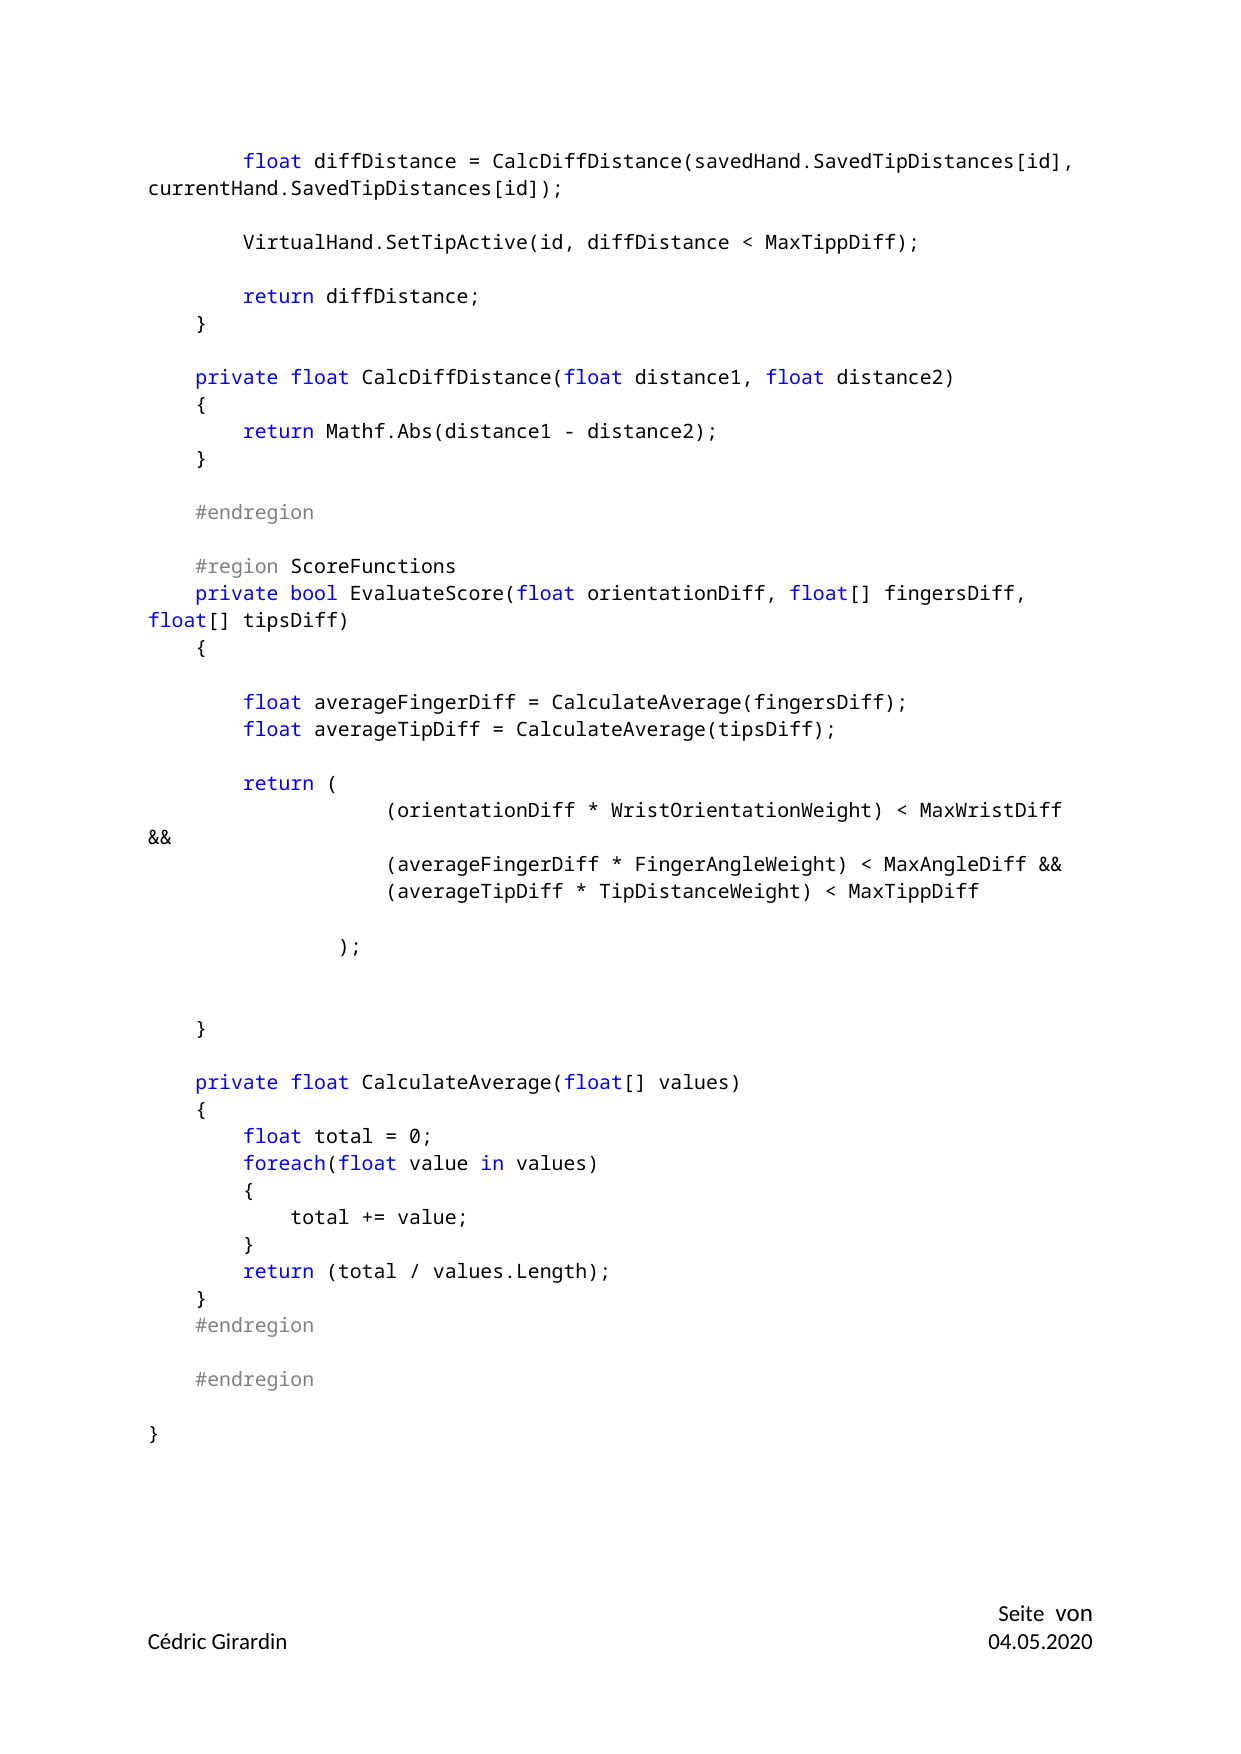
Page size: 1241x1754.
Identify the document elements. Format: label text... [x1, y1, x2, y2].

text return (total / values.Length); [148, 1257, 1093, 1284]
text float total = 0; [148, 1122, 1093, 1149]
text (averageTipDiff * TipDistanceWeight) < MaxTippDiff [148, 877, 1093, 904]
text { [148, 1095, 1093, 1122]
text } [148, 1284, 1093, 1311]
text { [148, 390, 1093, 417]
text } [148, 1419, 1093, 1446]
text total += value; [148, 1203, 1093, 1230]
text float averageFingerDiff = CalculateAverage(fingersDiff); [148, 688, 1093, 715]
text #endregion [148, 1311, 1093, 1338]
text { [148, 633, 1093, 660]
text #region ScoreFunctions [148, 552, 1093, 579]
text (averageFingerDiff * FingerAngleWeight) < MaxAngleDiff && [148, 850, 1093, 877]
text private bool EvaluateScore(float orientationDiff, float[] fingersDiff, float[] tipsDiff) [148, 579, 1093, 633]
text } [148, 1230, 1093, 1257]
text float averageTipDiff = CalculateAverage(tipsDiff); [148, 715, 1093, 742]
text return ( [148, 769, 1093, 796]
text foreach(float value in values) [148, 1149, 1093, 1176]
text return diffDistance; [148, 282, 1093, 309]
text private float CalculateAverage(float[] values) [148, 1068, 1093, 1095]
text (orientationDiff * WristOrientationWeight) < MaxWristDiff && [148, 796, 1093, 850]
text ); [148, 932, 1093, 959]
text } [148, 444, 1093, 471]
text } [148, 309, 1093, 336]
text #endregion [148, 498, 1093, 525]
text VirtualHand.SetTipActive(id, diffDistance < MaxTippDiff); [148, 228, 1093, 256]
text } [148, 1014, 1093, 1041]
text { [148, 1176, 1093, 1203]
text return Mathf.Abs(distance1 - distance2); [148, 417, 1093, 444]
text private float CalcDiffDistance(float distance1, float distance2) [148, 363, 1093, 390]
text #endregion [148, 1365, 1093, 1392]
text float diffDistance = CalcDiffDistance(savedHand.SavedTipDistances[id], currentHand.SavedTipDistances[id]); [148, 148, 1093, 202]
